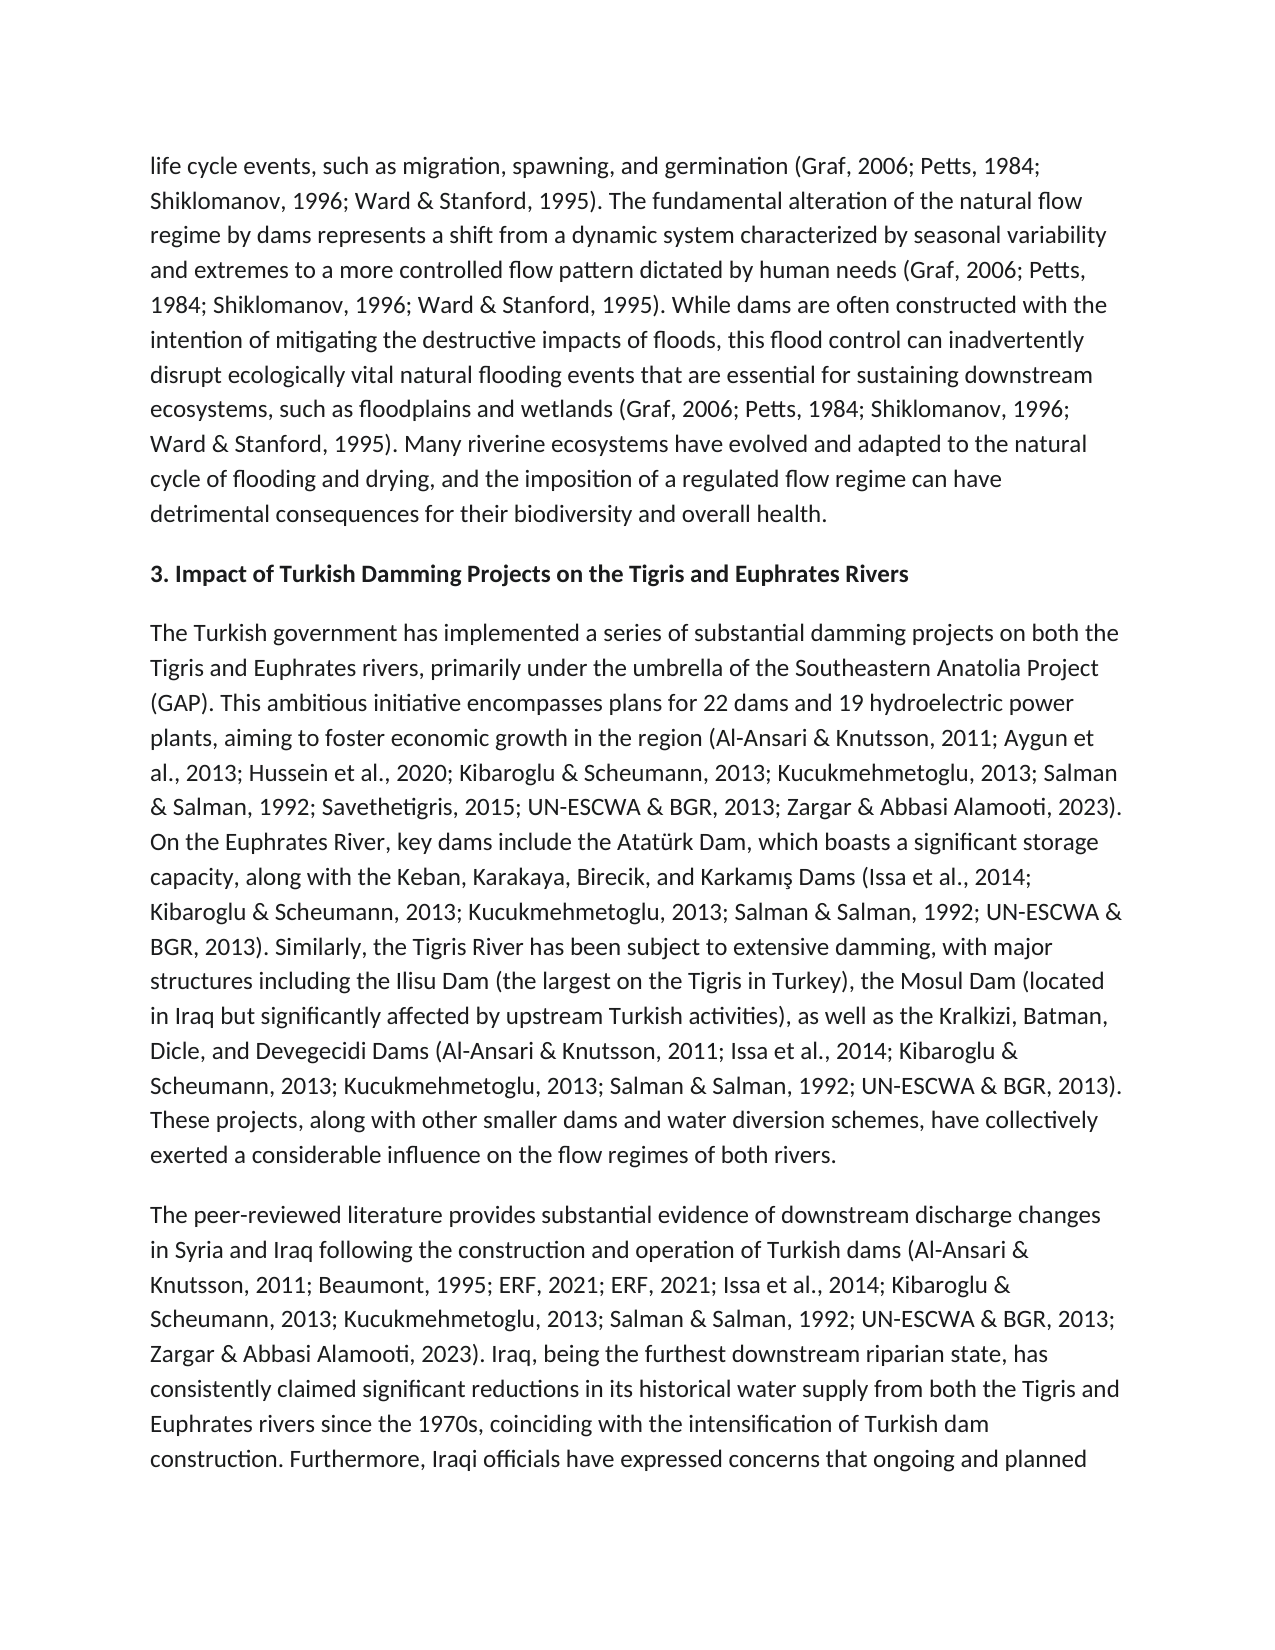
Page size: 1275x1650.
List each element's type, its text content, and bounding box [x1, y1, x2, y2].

text 3. Impact of Turkish Damming Projects on the Tigris and Euphrates Rivers [150, 558, 1125, 588]
text The Turkish government has implemented a series of substantial damming projects on both the Tigris and Euphrates rivers, primarily under the umbrella of the Southeastern Anatolia Project (GAP). This ambitious initiative encompasses plans for 22 dams and 19 hydroelectric power plants, aiming to foster economic growth in the region (Al-Ansari & Knutsson, 2011; Aygun et al., 2013; Hussein et al., 2020; Kibaroglu & Scheumann, 2013; Kucukmehmetoglu, 2013; Salman & Salman, 1992; Savethetigris, 2015; UN-ESCWA & BGR, 2013; Zargar & Abbasi Alamooti, 2023). On the Euphrates River, key dams include the Atatürk Dam, which boasts a significant storage capacity, along with the Keban, Karakaya, Birecik, and Karkamış Dams (Issa et al., 2014; Kibaroglu & Scheumann, 2013; Kucukmehmetoglu, 2013; Salman & Salman, 1992; UN-ESCWA & BGR, 2013). Similarly, the Tigris River has been subject to extensive damming, with major structures including the Ilisu Dam (the largest on the Tigris in Turkey), the Mosul Dam (located in Iraq but significantly affected by upstream Turkish activities), as well as the Kralkizi, Batman, Dicle, and Devegecidi Dams (Al-Ansari & Knutsson, 2011; Issa et al., 2014; Kibaroglu & Scheumann, 2013; Kucukmehmetoglu, 2013; Salman & Salman, 1992; UN-ESCWA & BGR, 2013). These projects, along with other smaller dams and water diversion schemes, have collectively exerted a considerable influence on the flow regimes of both rivers. [150, 617, 1125, 1170]
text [150, 150, 1125, 528]
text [150, 1199, 1125, 1473]
